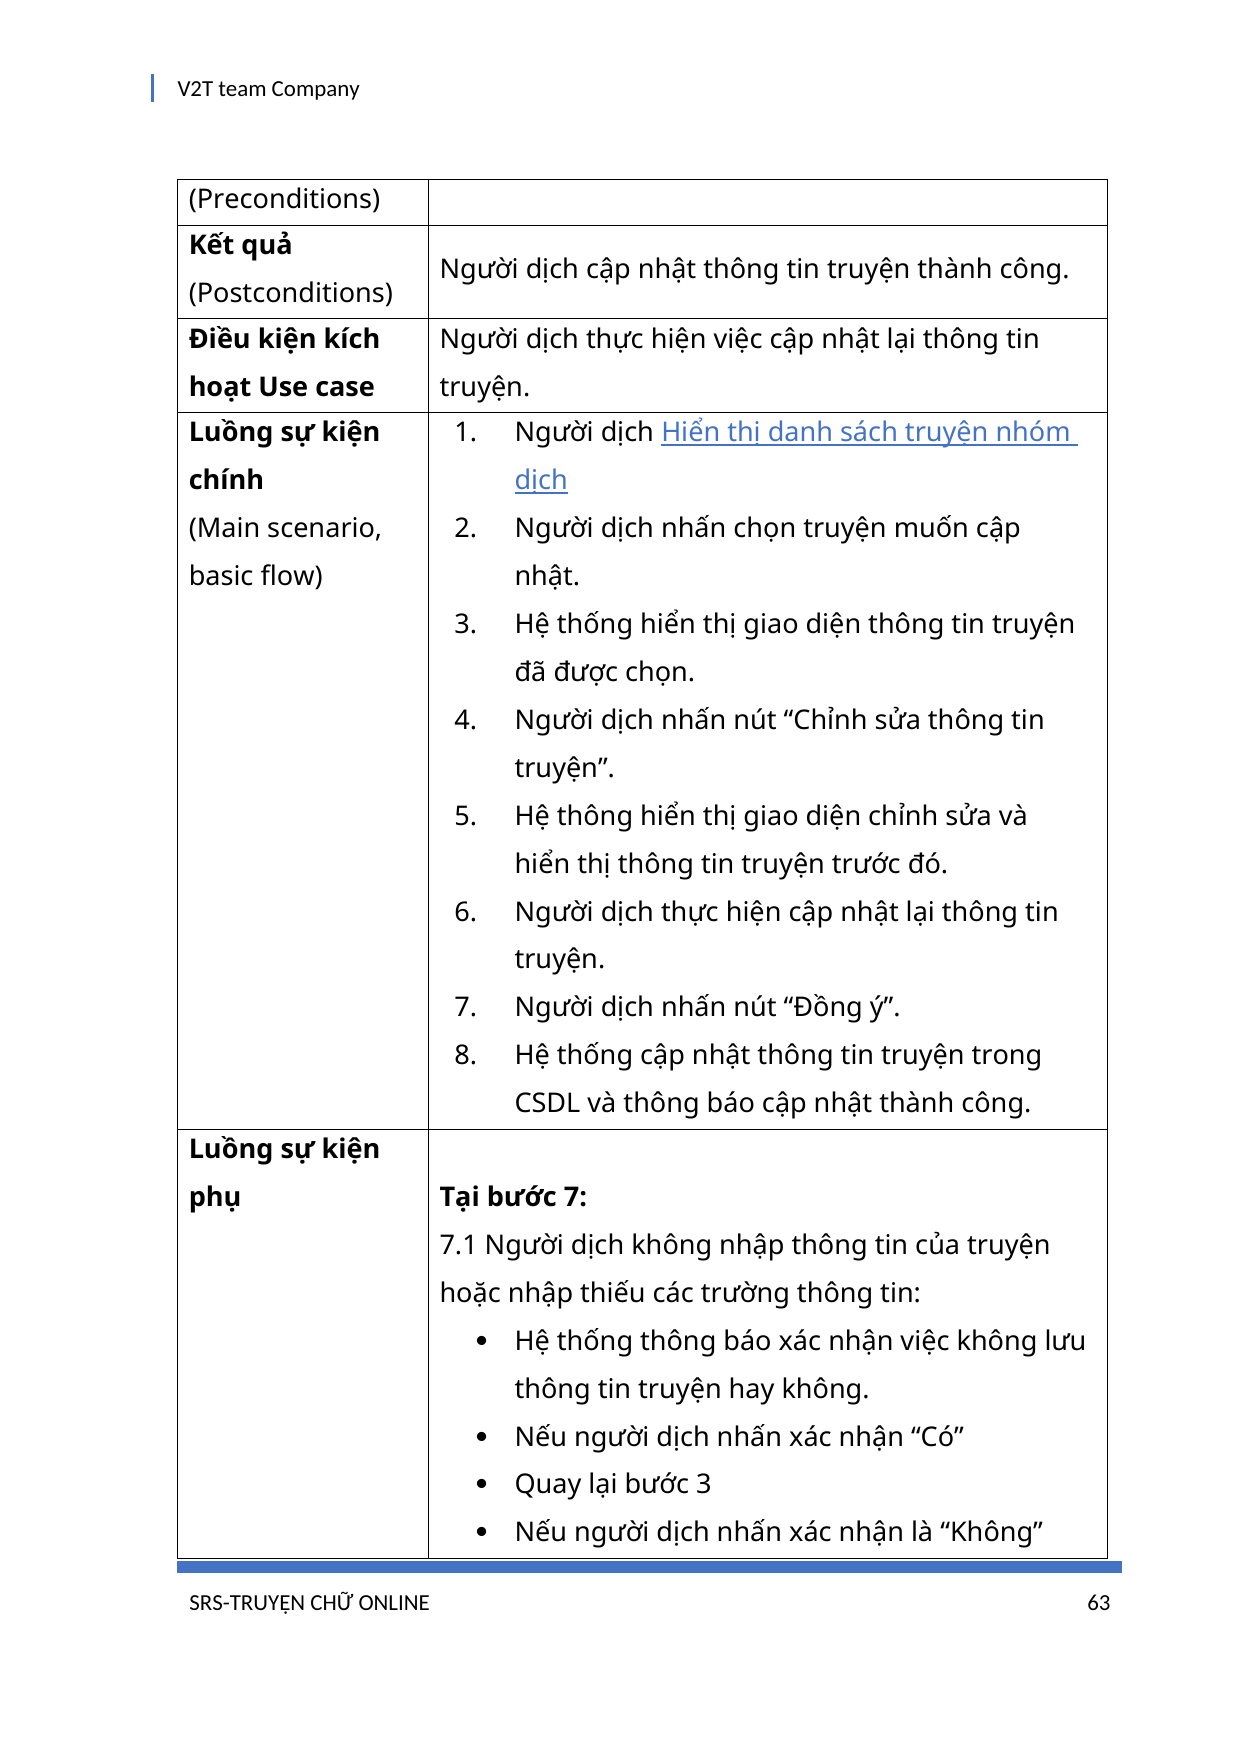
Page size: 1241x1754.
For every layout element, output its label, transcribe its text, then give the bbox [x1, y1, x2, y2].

table_cell Kết quả (Postconditions) [178, 226, 428, 318]
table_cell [178, 180, 428, 224]
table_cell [429, 180, 1107, 224]
table_cell Điều kiện kích hoạt Use case [178, 319, 428, 412]
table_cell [429, 1130, 1107, 1557]
table_cell Luồng sự kiện phụ [178, 1130, 428, 1557]
table_cell Người dịch cập nhật thông tin truyện thành công. [429, 226, 1107, 318]
table_cell Luồng sự kiện chính (Main scenario, basic flow) [178, 413, 428, 1128]
table_cell Người dịch Hiển thị danh sách truyện nhóm dịch Người dịch nhấn chọn truyện muốn cập nhật. Hệ thống hiển thị giao diện thông tin truyện đã được chọn. Người dịch nhấn nút “Chỉnh sửa thông tin truyện”. Hệ thông hiển thị giao diện chỉnh sửa và hiển thị thông tin truyện trước đó. Người dịch thực hiện cập nhật lại thông tin truyện. Người dịch nhấn nút “Đồng ý”. Hệ thống cập nhật thông tin truyện trong CSDL và thông báo cập nhật thành công. [429, 413, 1107, 1128]
table_cell Người dịch thực hiện việc cập nhật lại thông tin truyện. [429, 319, 1107, 412]
